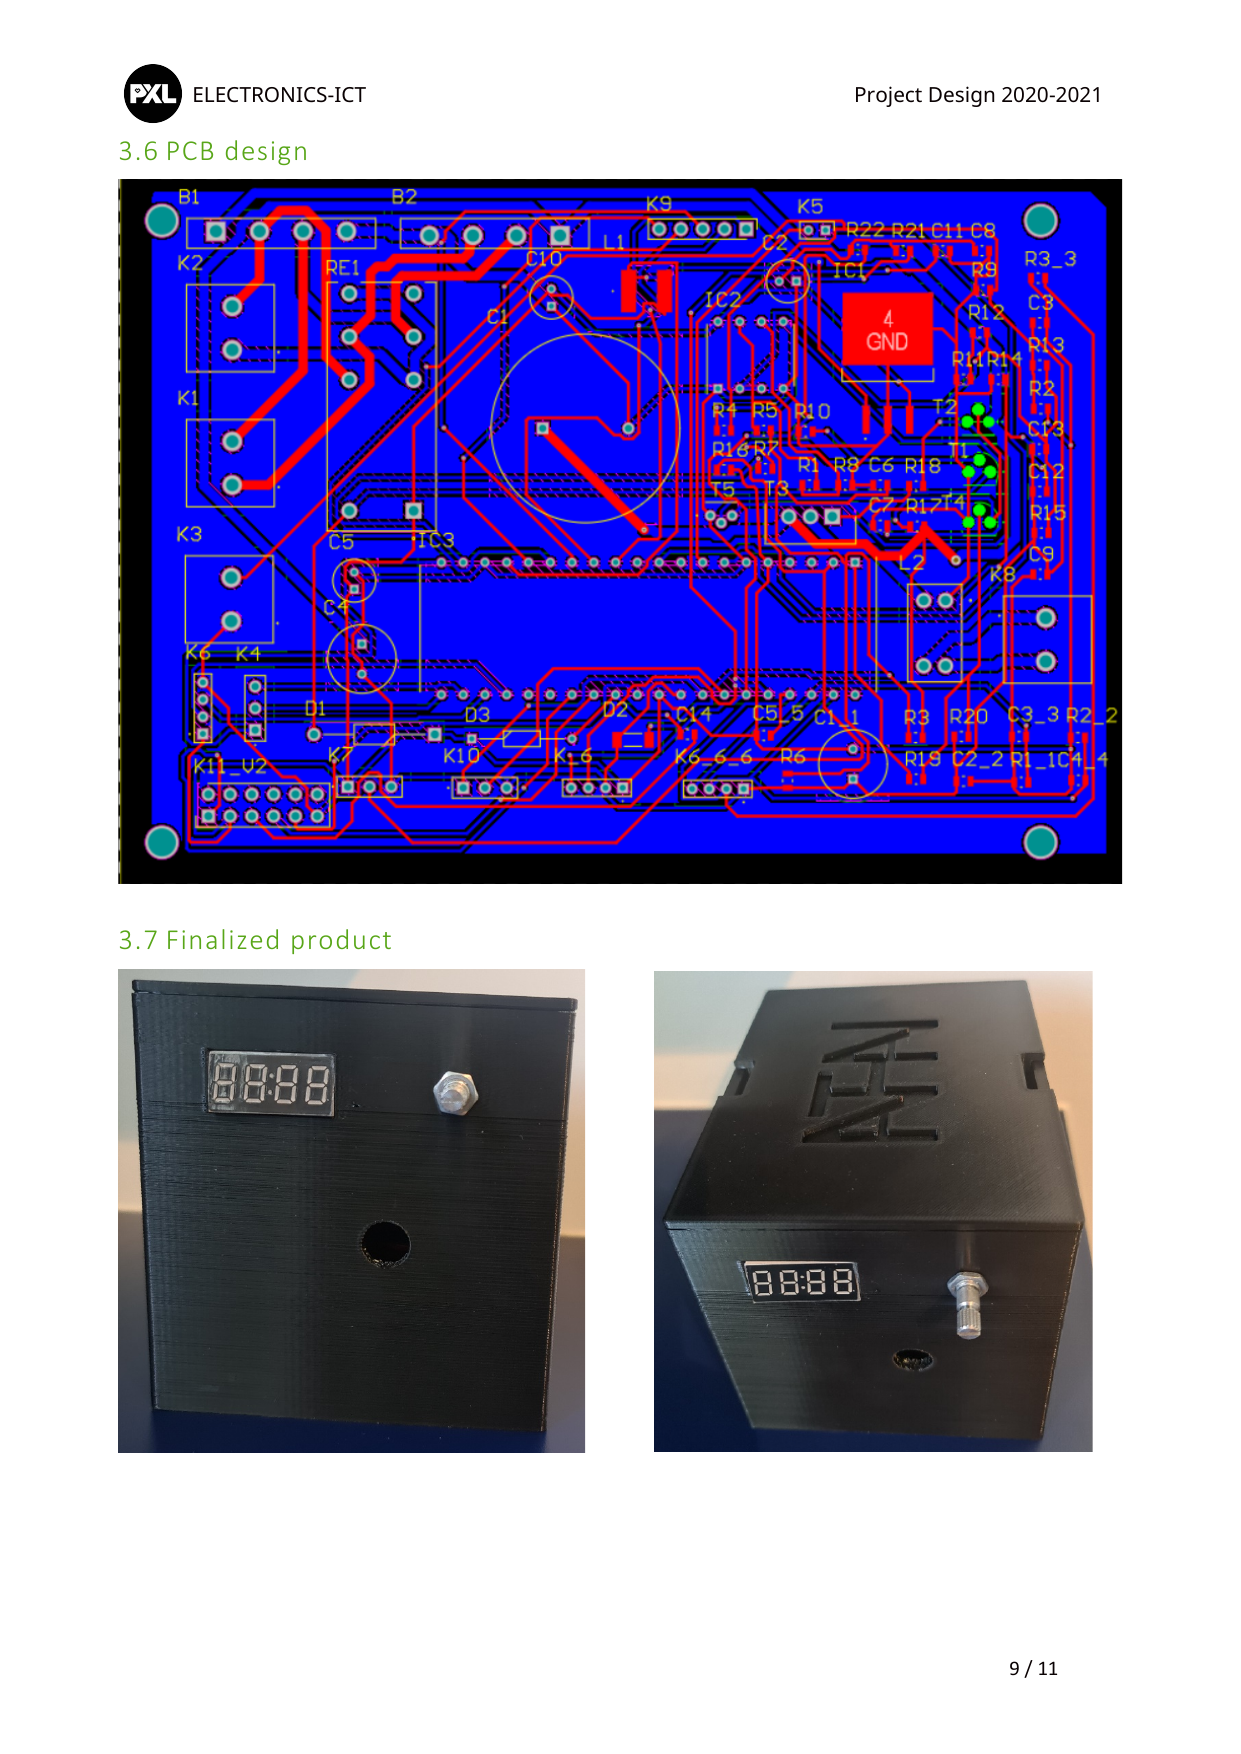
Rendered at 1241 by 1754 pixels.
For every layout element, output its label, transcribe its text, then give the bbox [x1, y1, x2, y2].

picture [118, 179, 1123, 884]
picture [118, 969, 586, 1453]
subtitle Finalized product [118, 921, 1122, 957]
subtitle PCB design [118, 132, 1122, 167]
picture [654, 971, 1093, 1452]
picture [118, 59, 188, 129]
